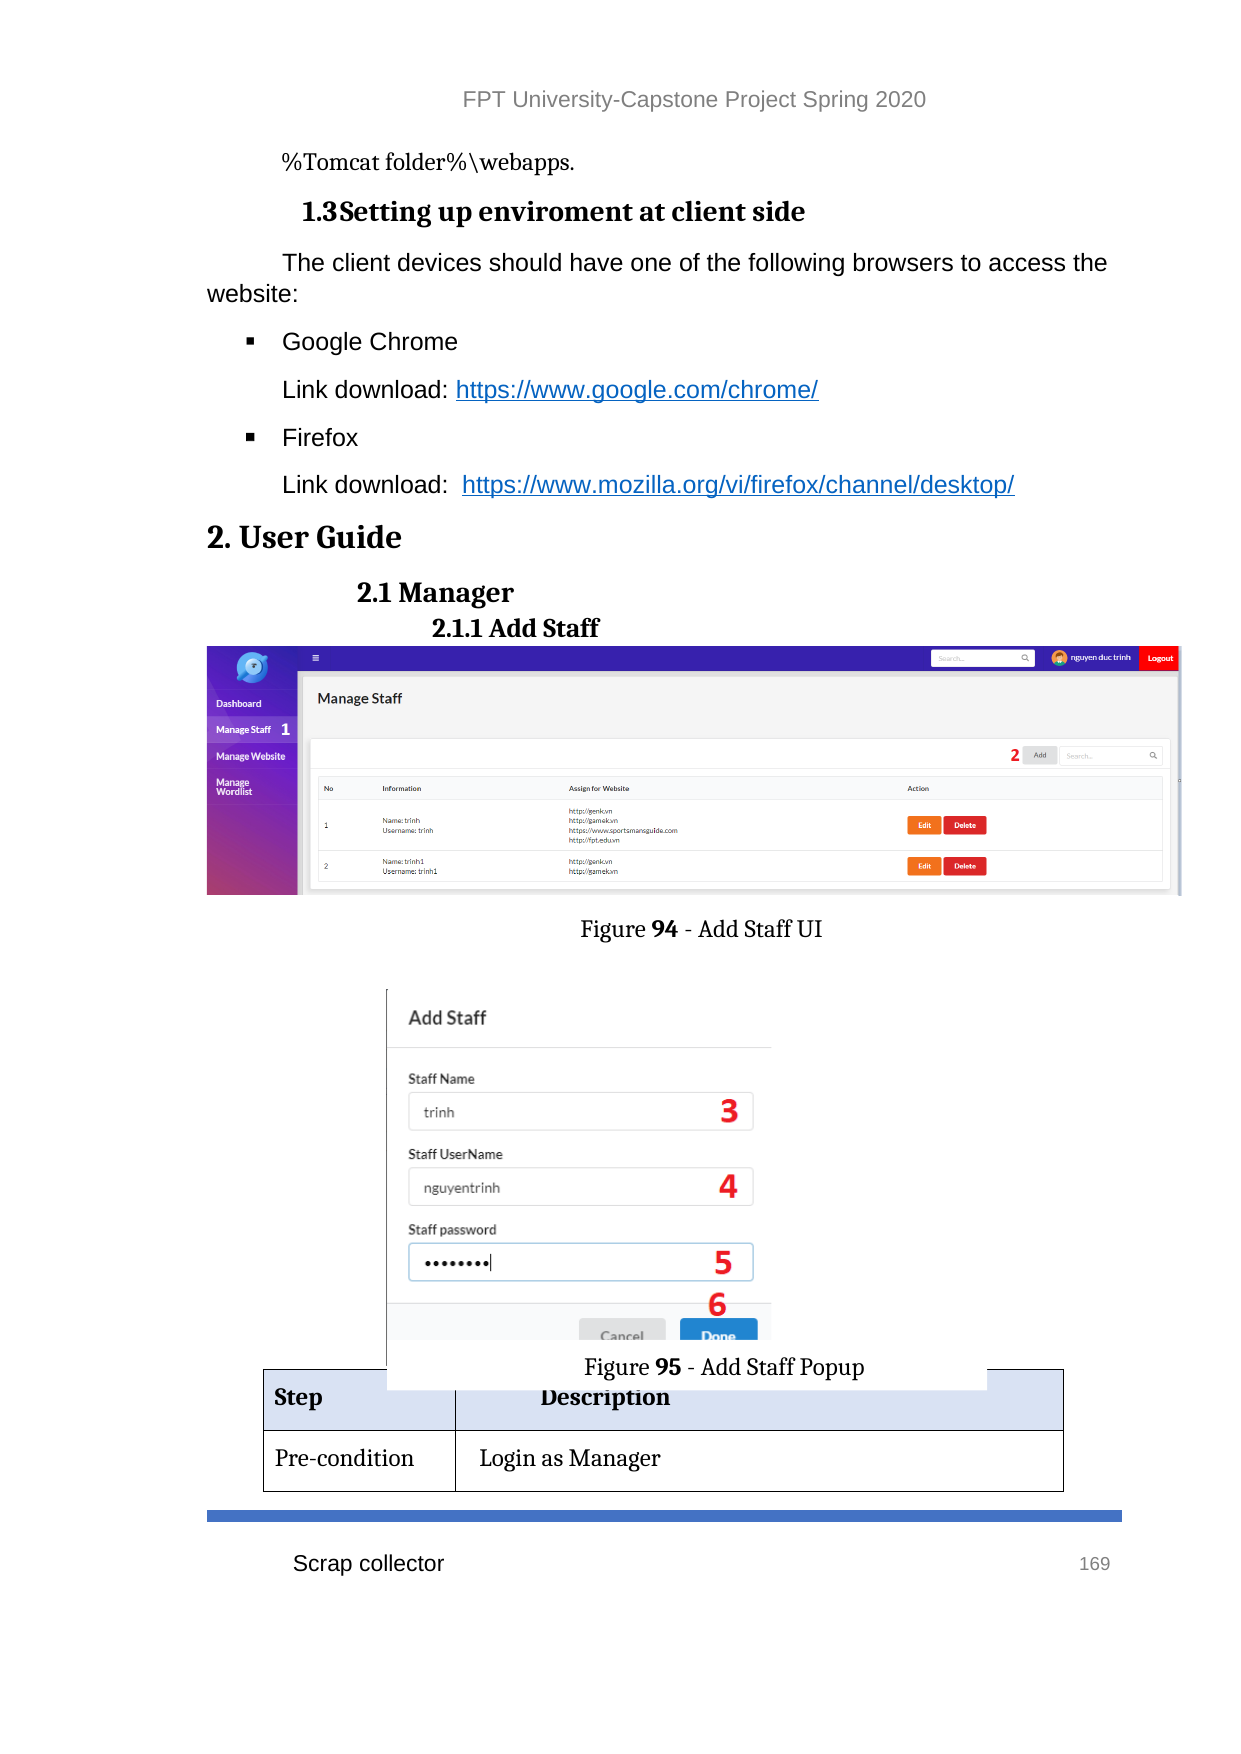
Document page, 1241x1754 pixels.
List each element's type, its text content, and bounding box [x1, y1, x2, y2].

list Google Chrome [244, 327, 1122, 356]
list 2.1.1 Add Staff [282, 613, 1122, 644]
picture [206, 646, 1182, 896]
text 2. User Guide [207, 518, 1122, 556]
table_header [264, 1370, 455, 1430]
list 2.1 Manager [282, 576, 1122, 609]
text Link download: https://www.google.com/chrome/ [207, 375, 1122, 403]
text The client devices should have one of the following browsers to access the website: [207, 248, 1122, 308]
list Setting up enviroment at client side [302, 195, 1122, 229]
text Link download: https://www.mozilla.org/vi/firefox/channel/desktop/ [207, 470, 1122, 499]
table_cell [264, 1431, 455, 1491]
picture [386, 989, 772, 1369]
text %Tomcat folder%\webapps. [207, 148, 1122, 176]
list Firefox [244, 422, 1122, 451]
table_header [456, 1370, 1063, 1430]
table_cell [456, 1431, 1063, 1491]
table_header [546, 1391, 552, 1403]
